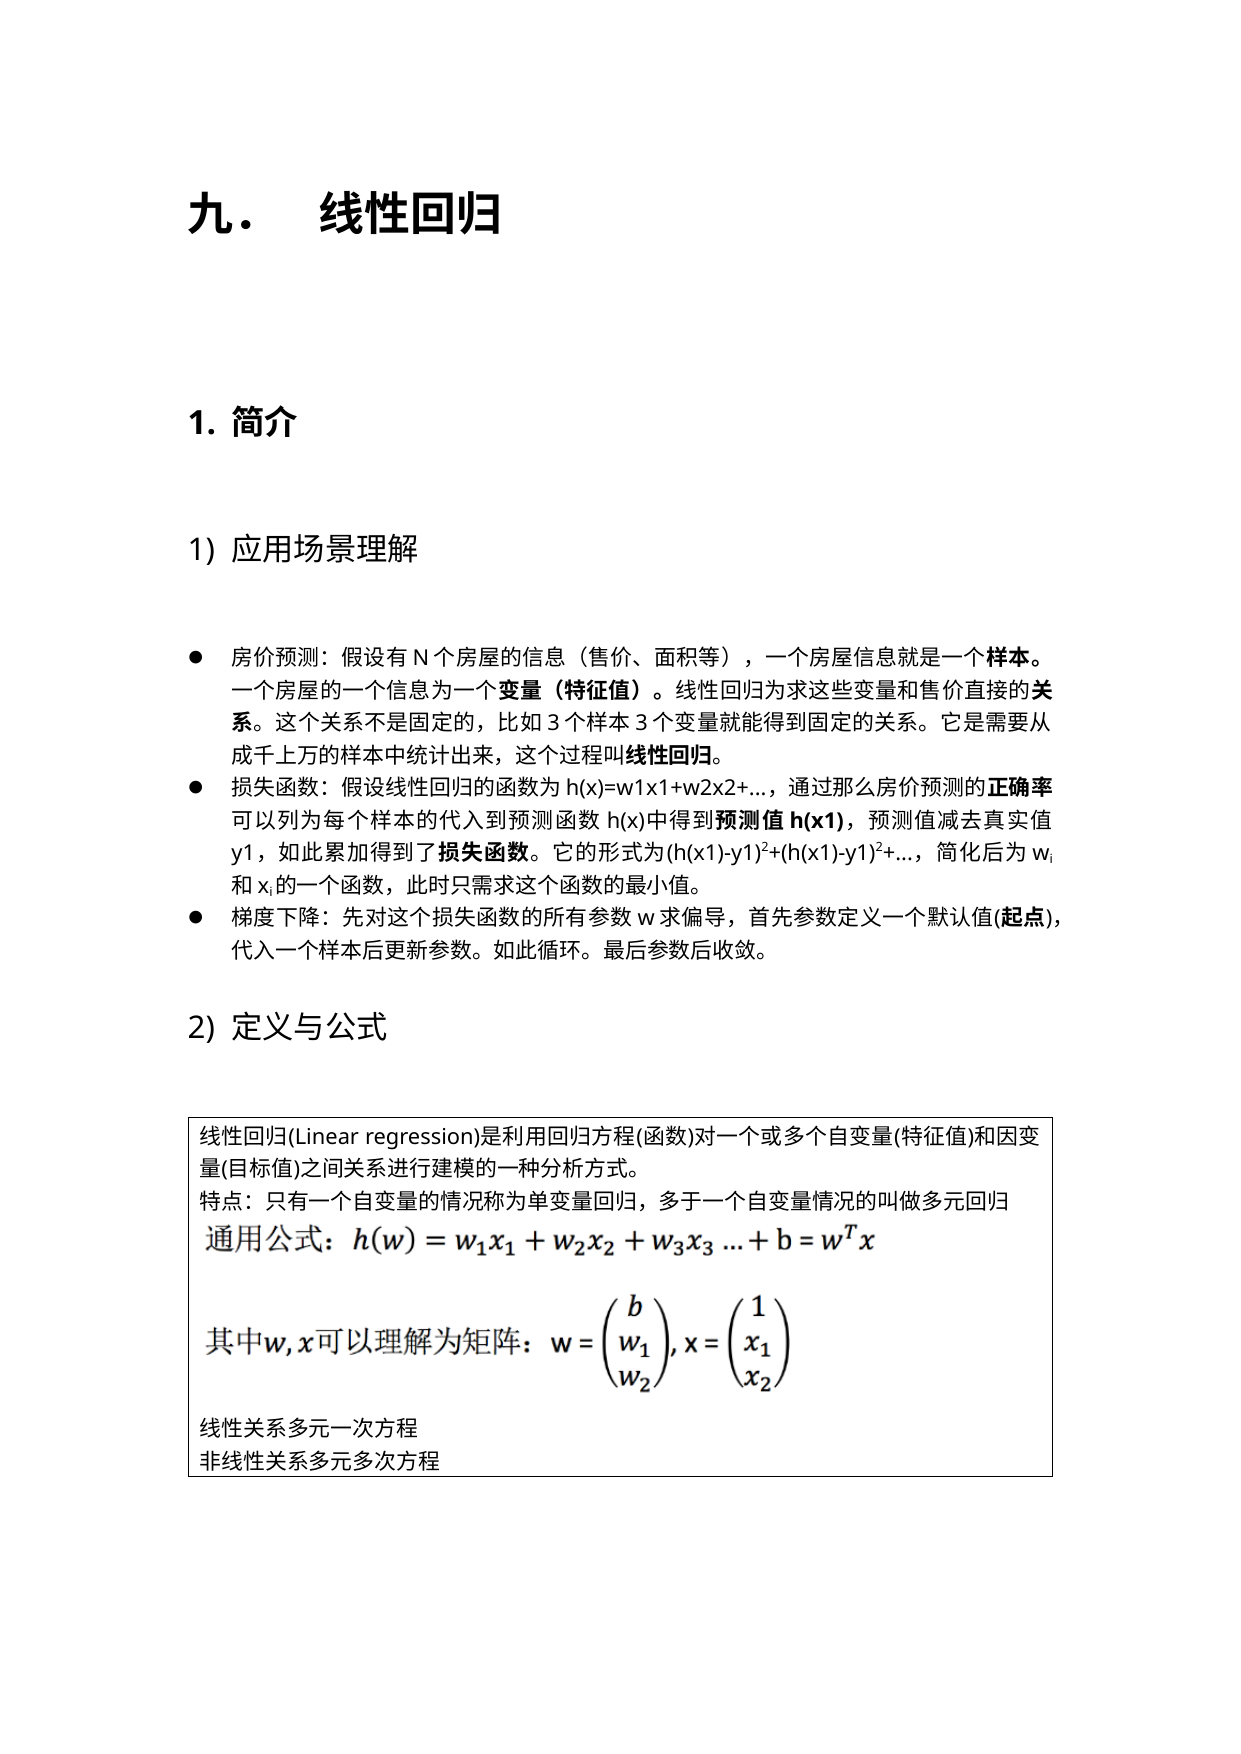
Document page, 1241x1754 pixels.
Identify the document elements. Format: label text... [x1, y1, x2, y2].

picture [199, 1215, 882, 1400]
table_header 线性回归(Linear regression)是利用回归方程(函数)对一个或多个自变量(特征值)和因变量(目标值)之间关系进行建模的一种分析方式。 特点：只有一个自变量的情况称为单变量回归，多于一个自变量情况的叫做多元回归 线性关系多元一次方程 非线性关系多元多次方程 [189, 1118, 1052, 1476]
subtitle 简介 [187, 387, 1053, 452]
list 损失函数：假设线性回归的函数为h(x)=w1x1+w2x2+...，通过那么房价预测的正确率可以列为每个样本的代入到预测函数h(x)中得到预测值h(x1)，预测值减去真实值y1，如此累加得到了损失函数。它的形式为(h(x1)-y1)2+(h(x1)-y1)2+...，简化后为wi和xi的一个函数，此时只需求这个函数的最小值。 [187, 770, 1053, 900]
subtitle 应用场景理解 [187, 515, 1053, 580]
subtitle 线性回归 [187, 162, 1053, 259]
list 房价预测：假设有N个房屋的信息（售价、面积等），一个房屋信息就是一个样本。一个房屋的一个信息为一个变量（特征值）。线性回归为求这些变量和售价直接的关系。这个关系不是固定的，比如3个样本3个变量就能得到固定的关系。它是需要从成千上万的样本中统计出来，这个过程叫线性回归。 [187, 640, 1053, 770]
list 梯度下降：先对这个损失函数的所有参数w求偏导，首先参数定义一个默认值(起点)，代入一个样本后更新参数。如此循环。最后参数后收敛。 [187, 900, 1053, 965]
subtitle 定义与公式 [187, 992, 1053, 1057]
